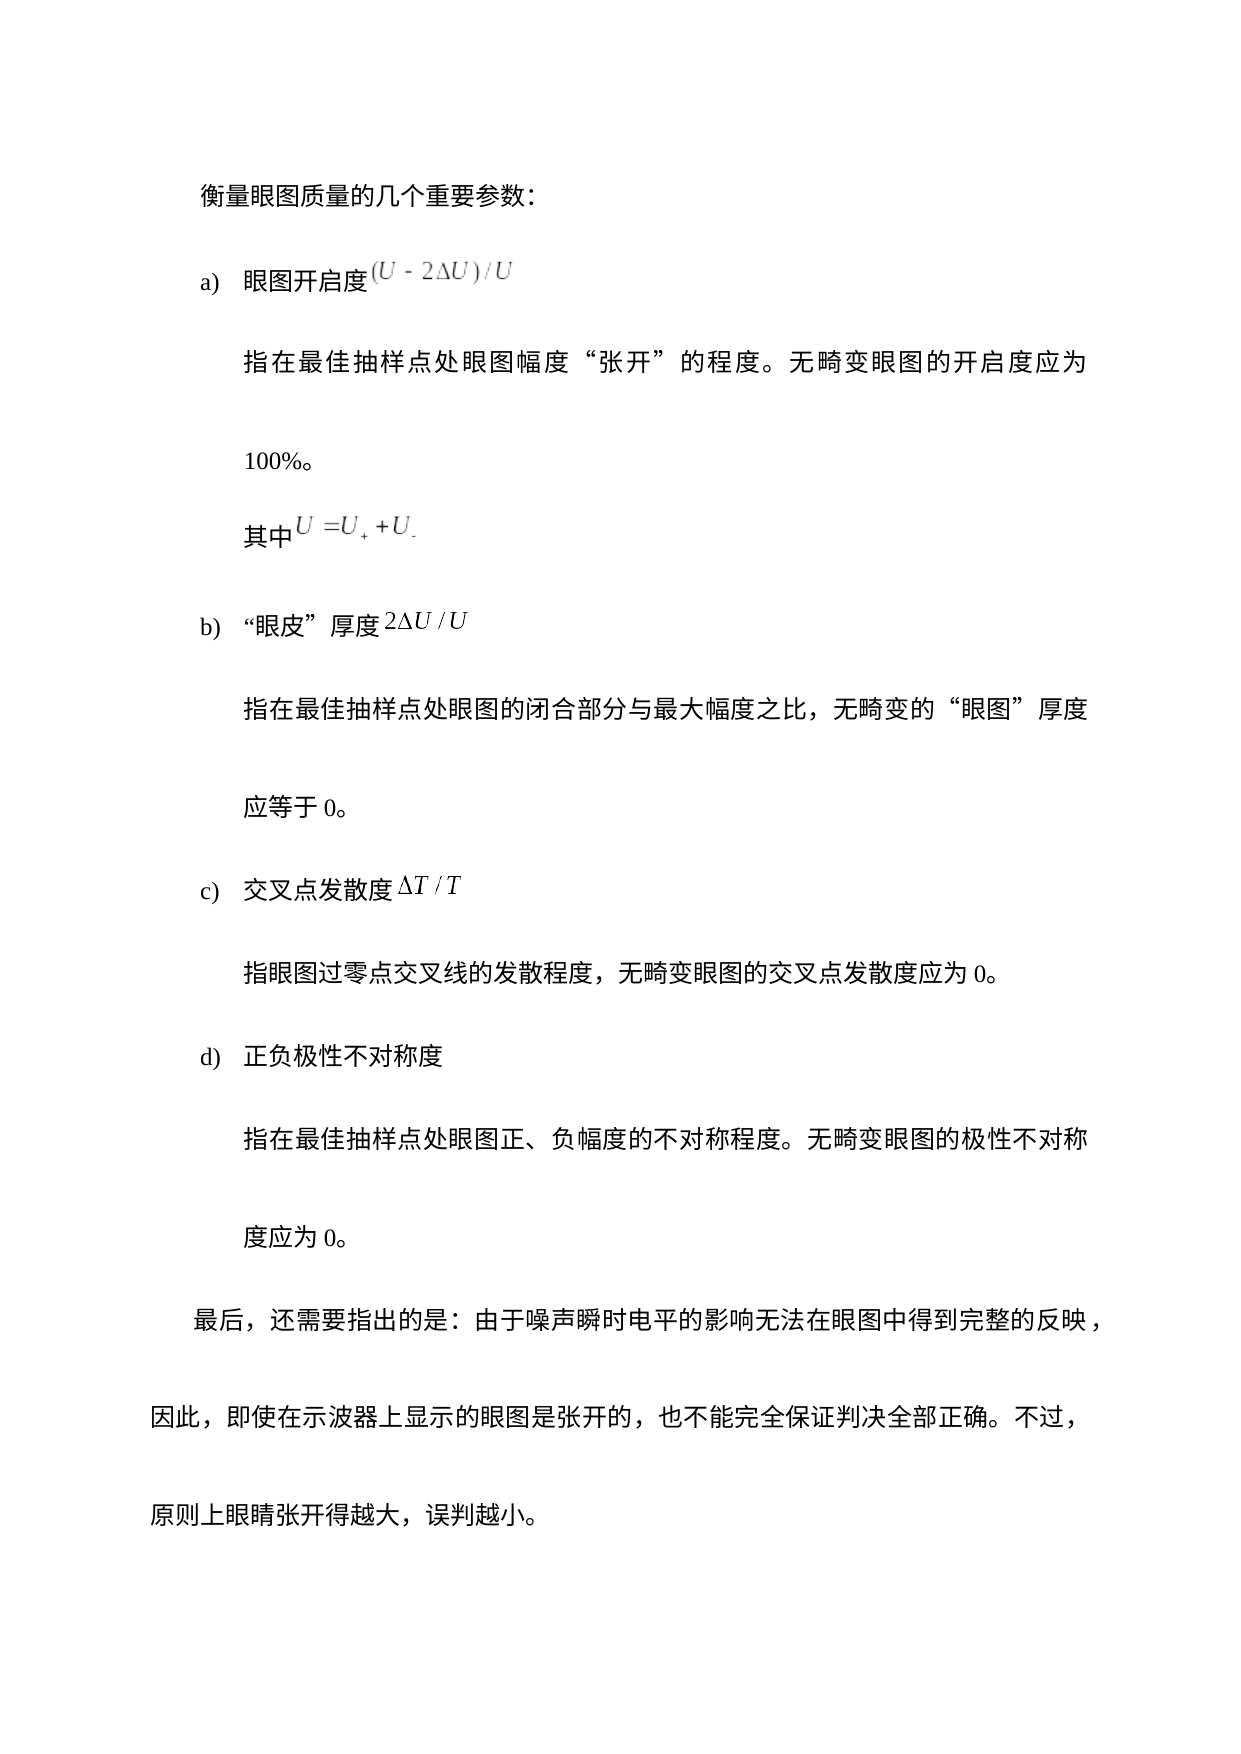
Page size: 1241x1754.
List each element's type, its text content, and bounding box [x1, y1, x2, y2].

text 衡量眼图质量的几个重要参数： [150, 162, 1090, 227]
list 指在最佳抽样点处眼图幅度“张开”的程度。无畸变眼图的开启度应为100%。 [244, 328, 1090, 491]
list “眼皮”厚度 [200, 592, 1090, 657]
list 其中 [244, 509, 1090, 574]
list 眼图开启度 [200, 245, 1090, 310]
list 正负极性不对称度 [200, 1022, 1090, 1087]
list 指眼图过零点交叉线的发散程度，无畸变眼图的交叉点发散度应为0。 [244, 939, 1090, 1004]
text 最后，还需要指出的是：由于噪声瞬时电平的影响无法在眼图中得到完整的反映，因此，即使在示波器上显示的眼图是张开的，也不能完全保证判决全部正确。不过，原则上眼睛张开得越大，误判越小。 [150, 1286, 1090, 1546]
list 交叉点发散度 [200, 856, 1090, 921]
list 指在最佳抽样点处眼图正、负幅度的不对称程度。无畸变眼图的极性不对称度应为0。 [244, 1105, 1090, 1268]
list 指在最佳抽样点处眼图的闭合部分与最大幅度之比，无畸变的“眼图”厚度应等于0。 [244, 675, 1090, 838]
